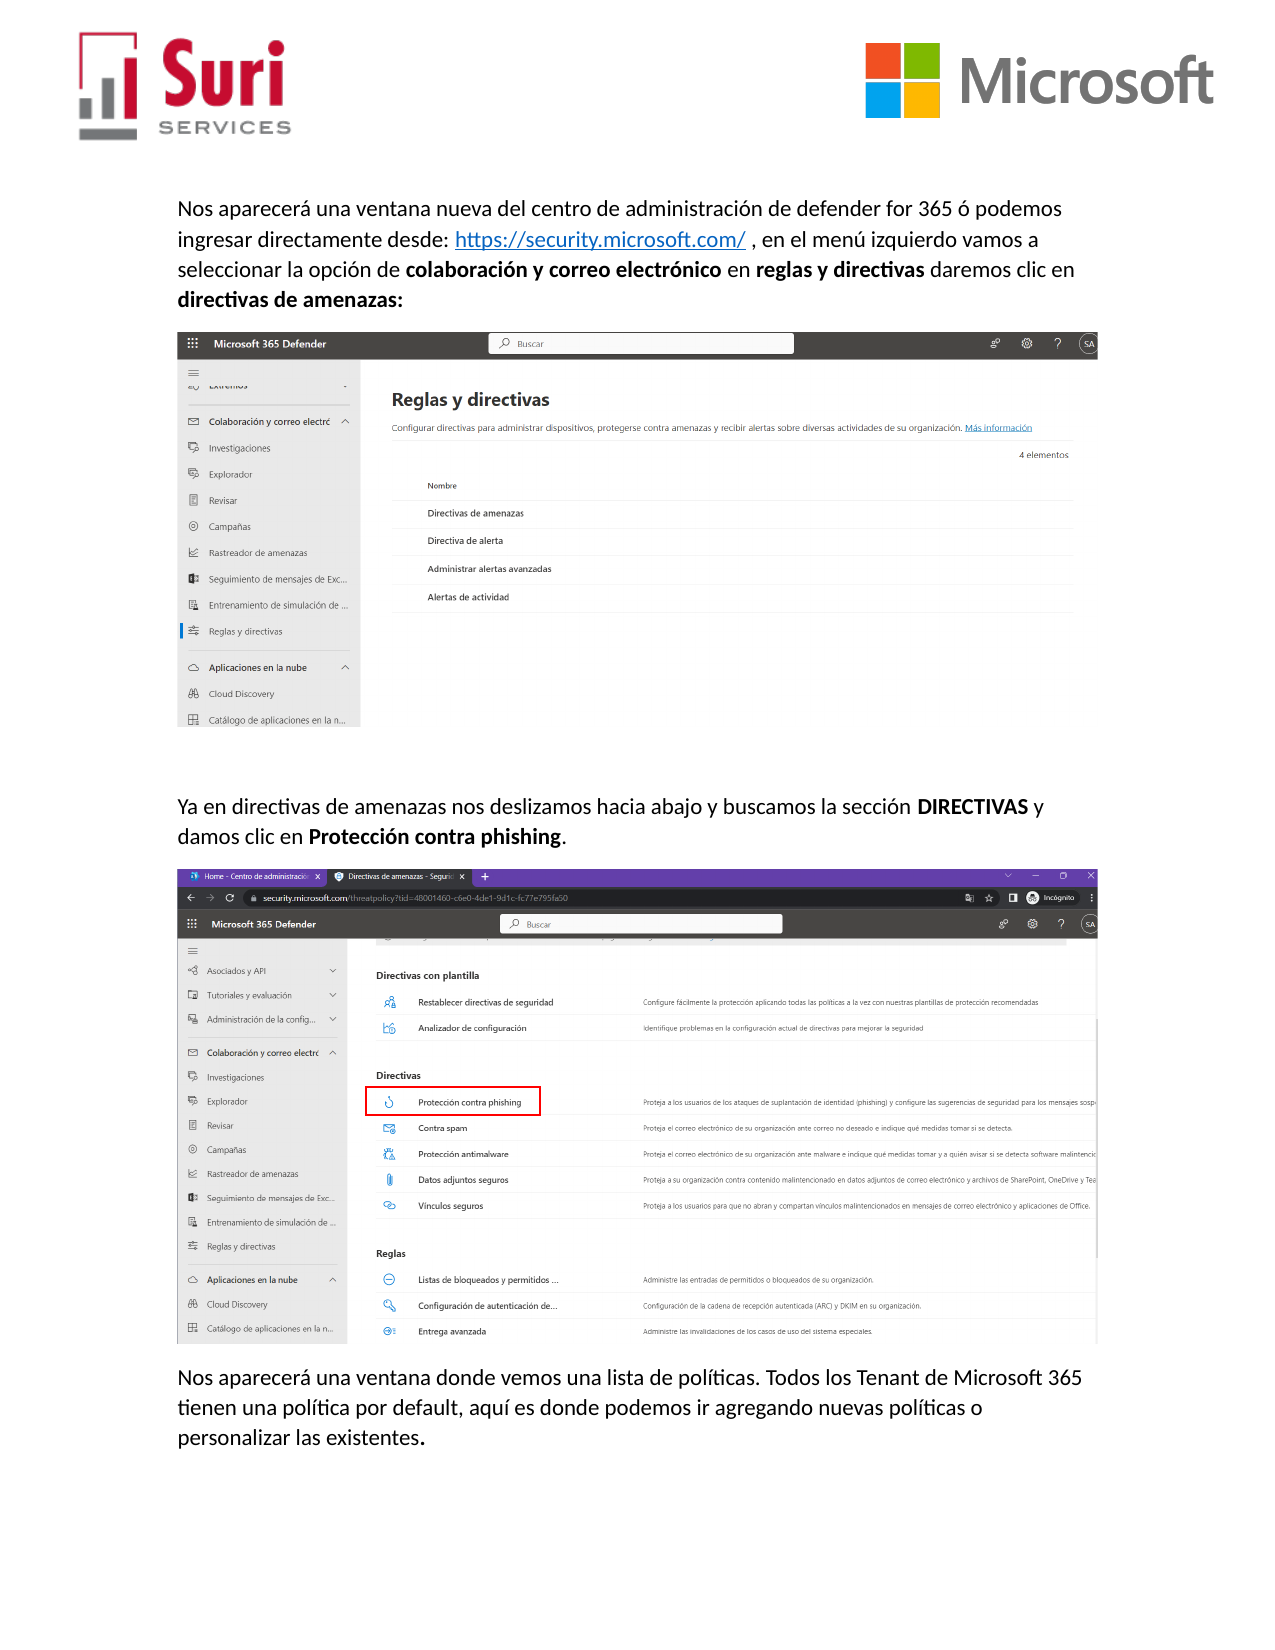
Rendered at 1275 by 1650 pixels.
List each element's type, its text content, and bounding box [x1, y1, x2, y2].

text Nos aparecerá una ventana nueva del centro de administración de defender for 365 ó podemos ingresar directamente desde: https://security.microsoft.com/ , en el menú izquierdo vamos a seleccionar la opción de colaboración y correo electrónico en reglas y directivas daremos clic en directivas de amenazas: [177, 194, 1098, 313]
text Ya en directivas de amenazas nos deslizamos hacia abajo y buscamos la sección DIRECTIVAS y damos clic en Protección contra phishing. [177, 792, 1098, 851]
picture [865, 43, 1214, 118]
text Nos aparecerá una ventana donde vemos una lista de políticas. Todos los Tenant de Microsoft 365 tienen una política por default, aquí es donde podemos ir agregando nuevas políticas o personalizar las existentes. [177, 1363, 1098, 1451]
picture [177, 332, 1098, 727]
picture [177, 869, 1098, 1344]
picture [67, 27, 308, 147]
